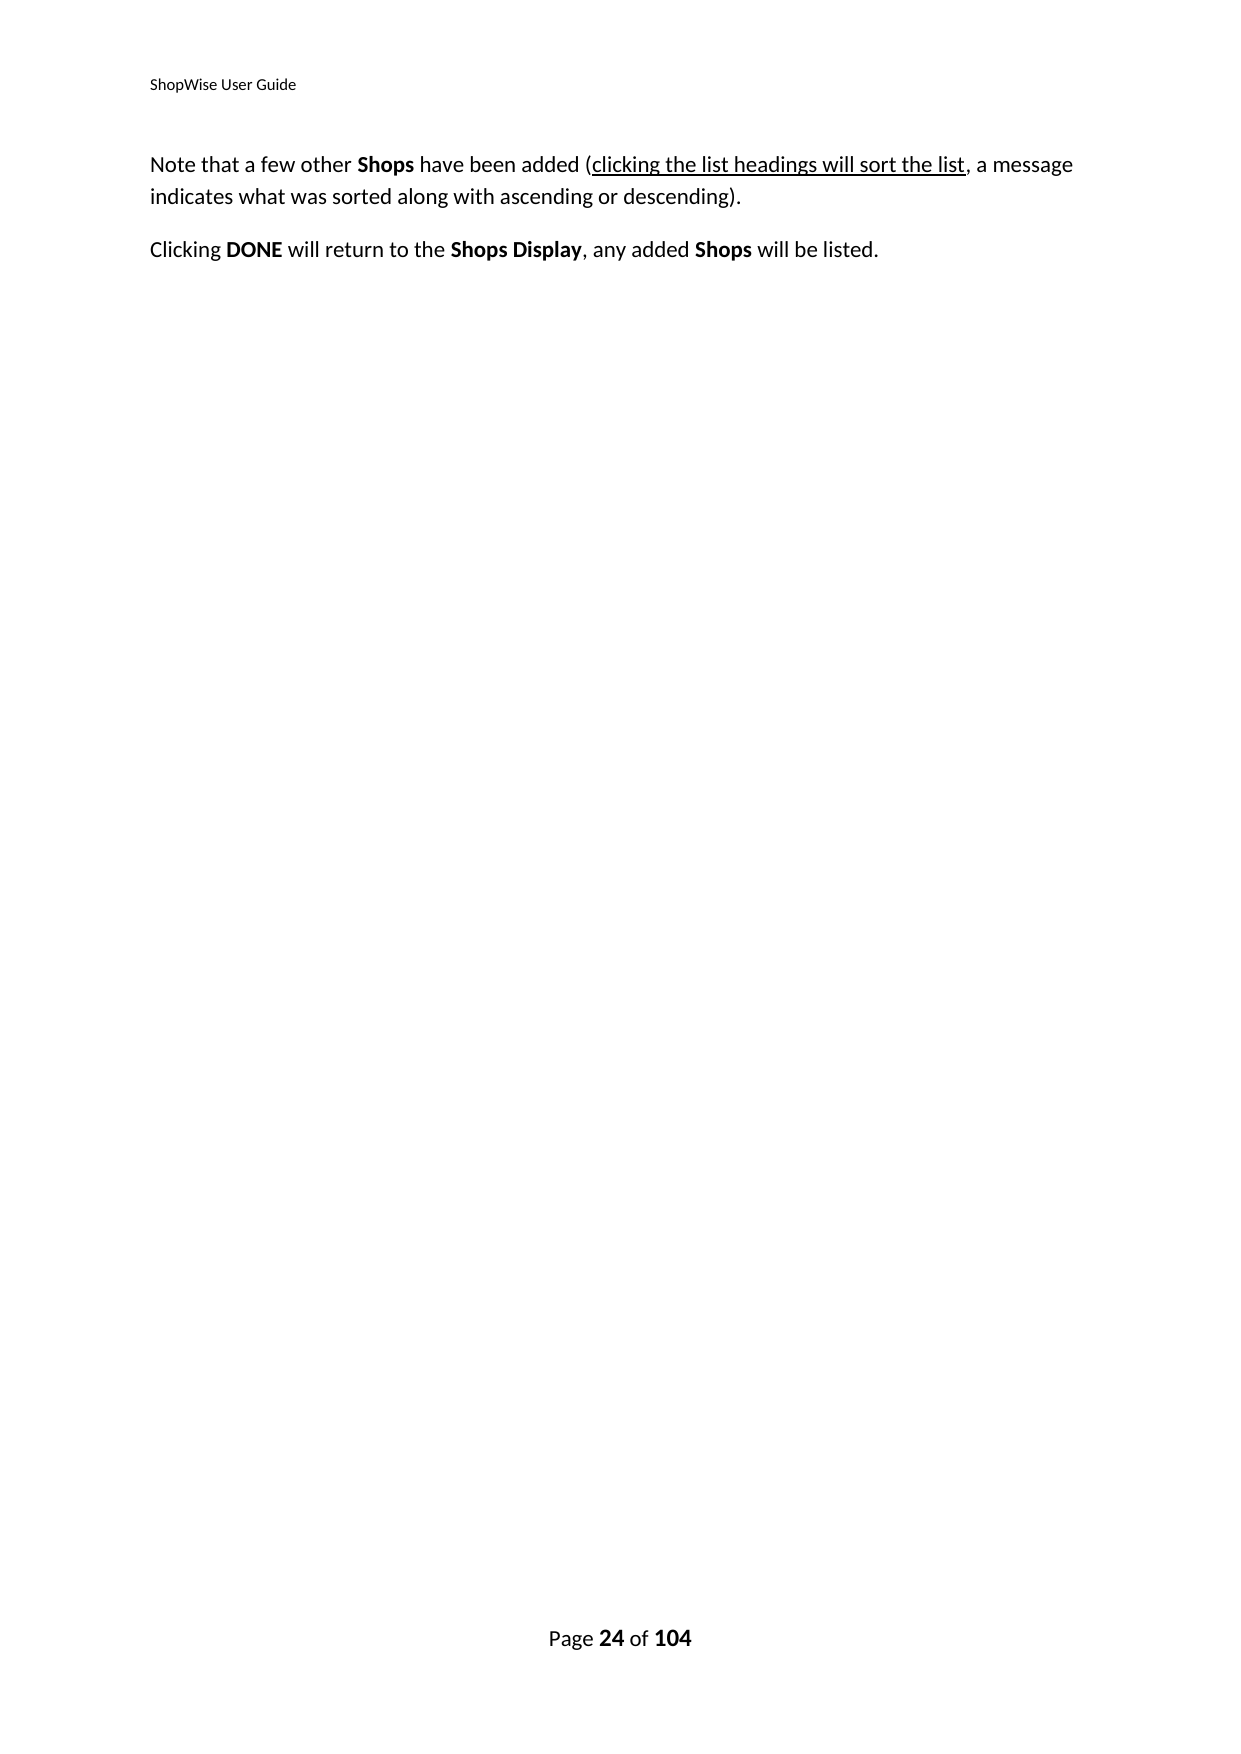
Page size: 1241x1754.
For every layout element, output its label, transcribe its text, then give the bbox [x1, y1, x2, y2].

text Note that a few other Shops have been added (clicking the list headings will sort the list, a message indicates what was sorted along with ascending or descending). [150, 150, 1090, 210]
text Clicking DONE will return to the Shops Display, any added Shops will be listed. [150, 235, 1090, 263]
